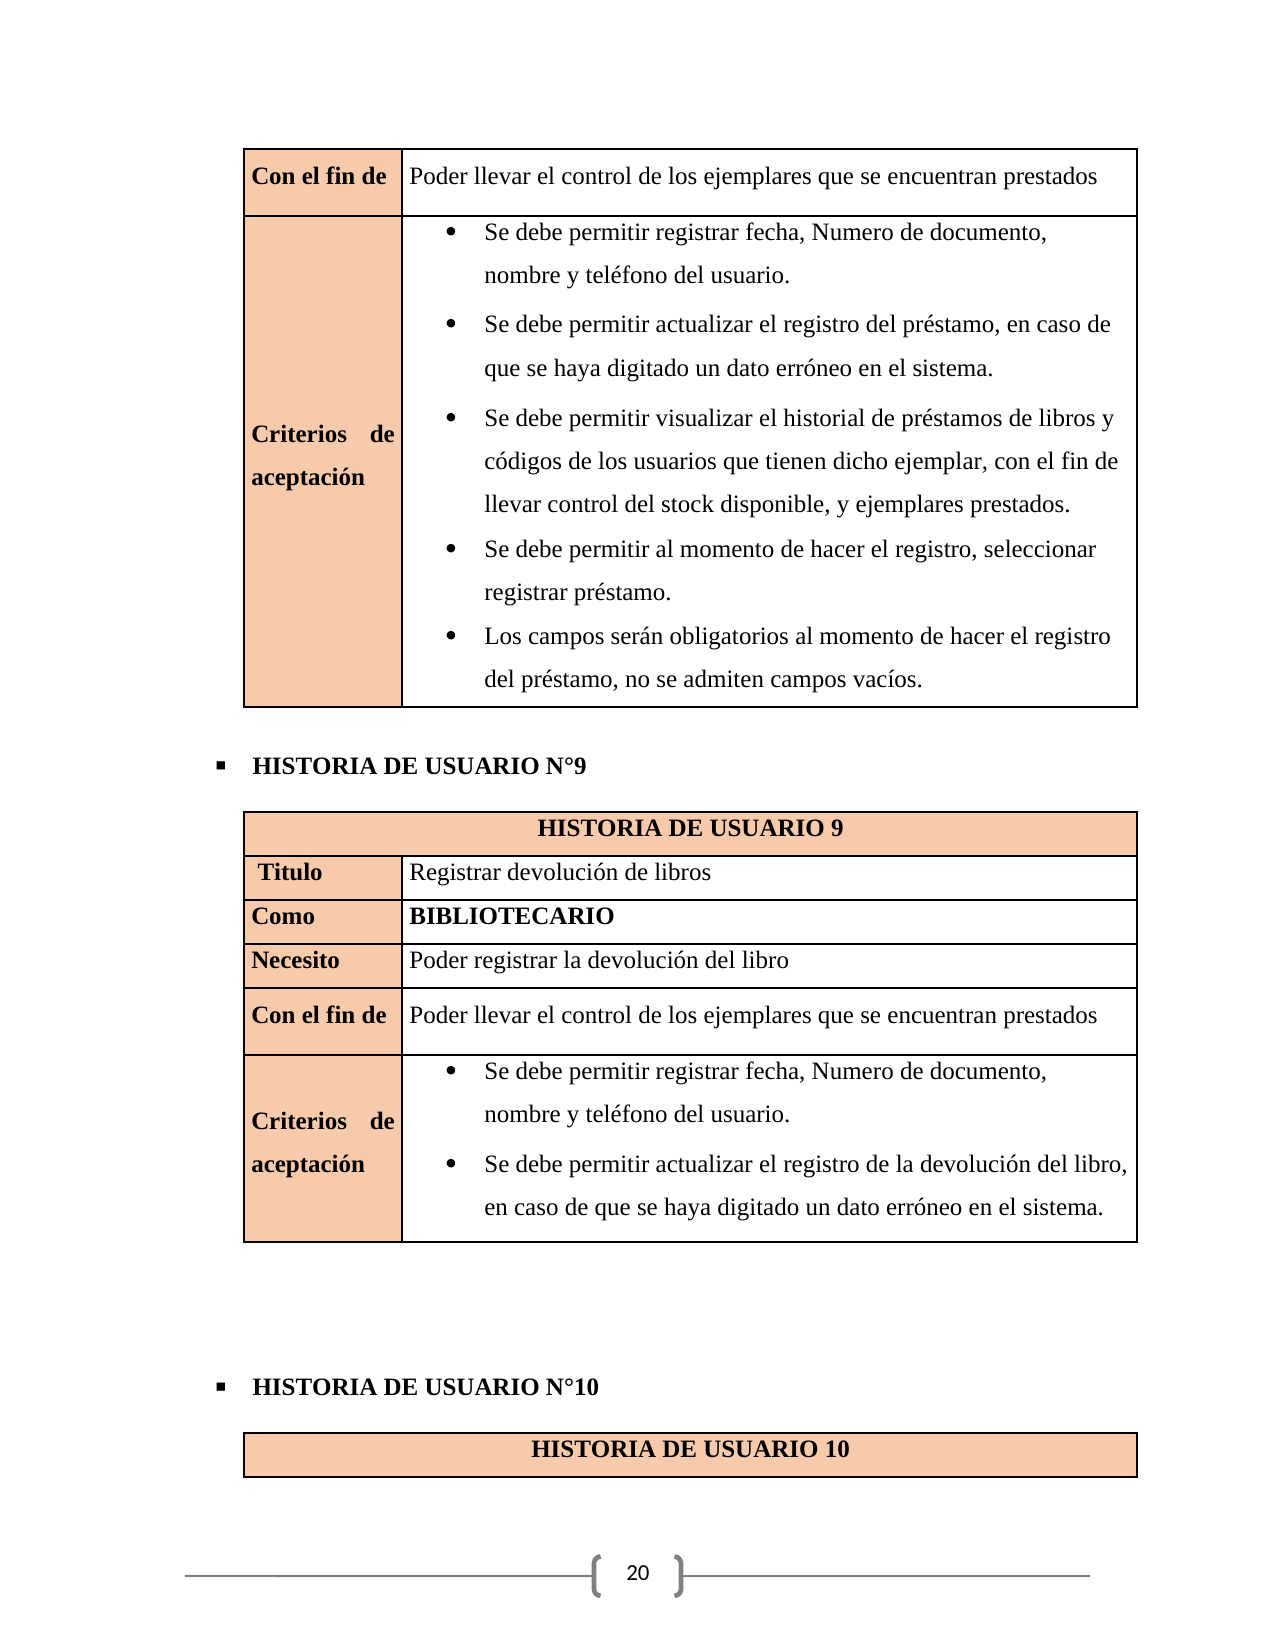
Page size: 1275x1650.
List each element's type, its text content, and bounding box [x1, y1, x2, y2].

table_cell Necesito [245, 945, 401, 987]
table_cell Se debe permitir registrar fecha, Numero de documento, nombre y teléfono del usuario. [403, 1056, 1136, 1141]
table_cell Se debe permitir actualizar el registro del préstamo, en caso de que se haya digitado un dato erróneo en el sistema. [403, 302, 1136, 400]
table_cell Se debe permitir registrar fecha, Numero de documento, nombre y teléfono del usuario. [403, 217, 1136, 302]
table_cell Registrar devolución de libros [403, 857, 1136, 899]
table_cell Poder registrar la devolución del libro [403, 945, 1136, 987]
table_cell Se debe permitir actualizar el registro de la devolución del libro, en caso de que se haya digitado un dato erróneo en el sistema. [403, 1141, 1136, 1241]
table_cell Los campos serán obligatorios al momento de hacer el registro del préstamo, no se admiten campos vacíos. [403, 619, 1136, 706]
table_cell Criterios de aceptación [245, 217, 401, 706]
table_cell Poder llevar el control de los ejemplares que se encuentran prestados [403, 150, 1136, 215]
table_cell Con el fin de [245, 989, 401, 1054]
table_cell Poder llevar el control de los ejemplares que se encuentran prestados [403, 989, 1136, 1054]
table_cell Criterios de aceptación [245, 1056, 401, 1241]
table_header HISTORIA DE USUARIO 9 [245, 813, 1136, 855]
table_cell Se debe permitir visualizar el historial de préstamos de libros y códigos de los usuarios que tienen dicho ejemplar, con el fin de llevar control del stock disponible, y ejemplares prestados. [403, 400, 1136, 532]
table_cell Como [245, 901, 401, 943]
table_header HISTORIA DE USUARIO 10 [245, 1434, 1136, 1476]
table_cell Titulo [245, 857, 401, 899]
list HISTORIA DE USUARIO N°10 [215, 1372, 1098, 1401]
table_cell Se debe permitir al momento de hacer el registro, seleccionar registrar préstamo. [403, 532, 1136, 619]
table_cell BIBLIOTECARIO [403, 901, 1136, 943]
list HISTORIA DE USUARIO N°9 [215, 751, 1098, 780]
table_cell Con el fin de [245, 150, 401, 215]
